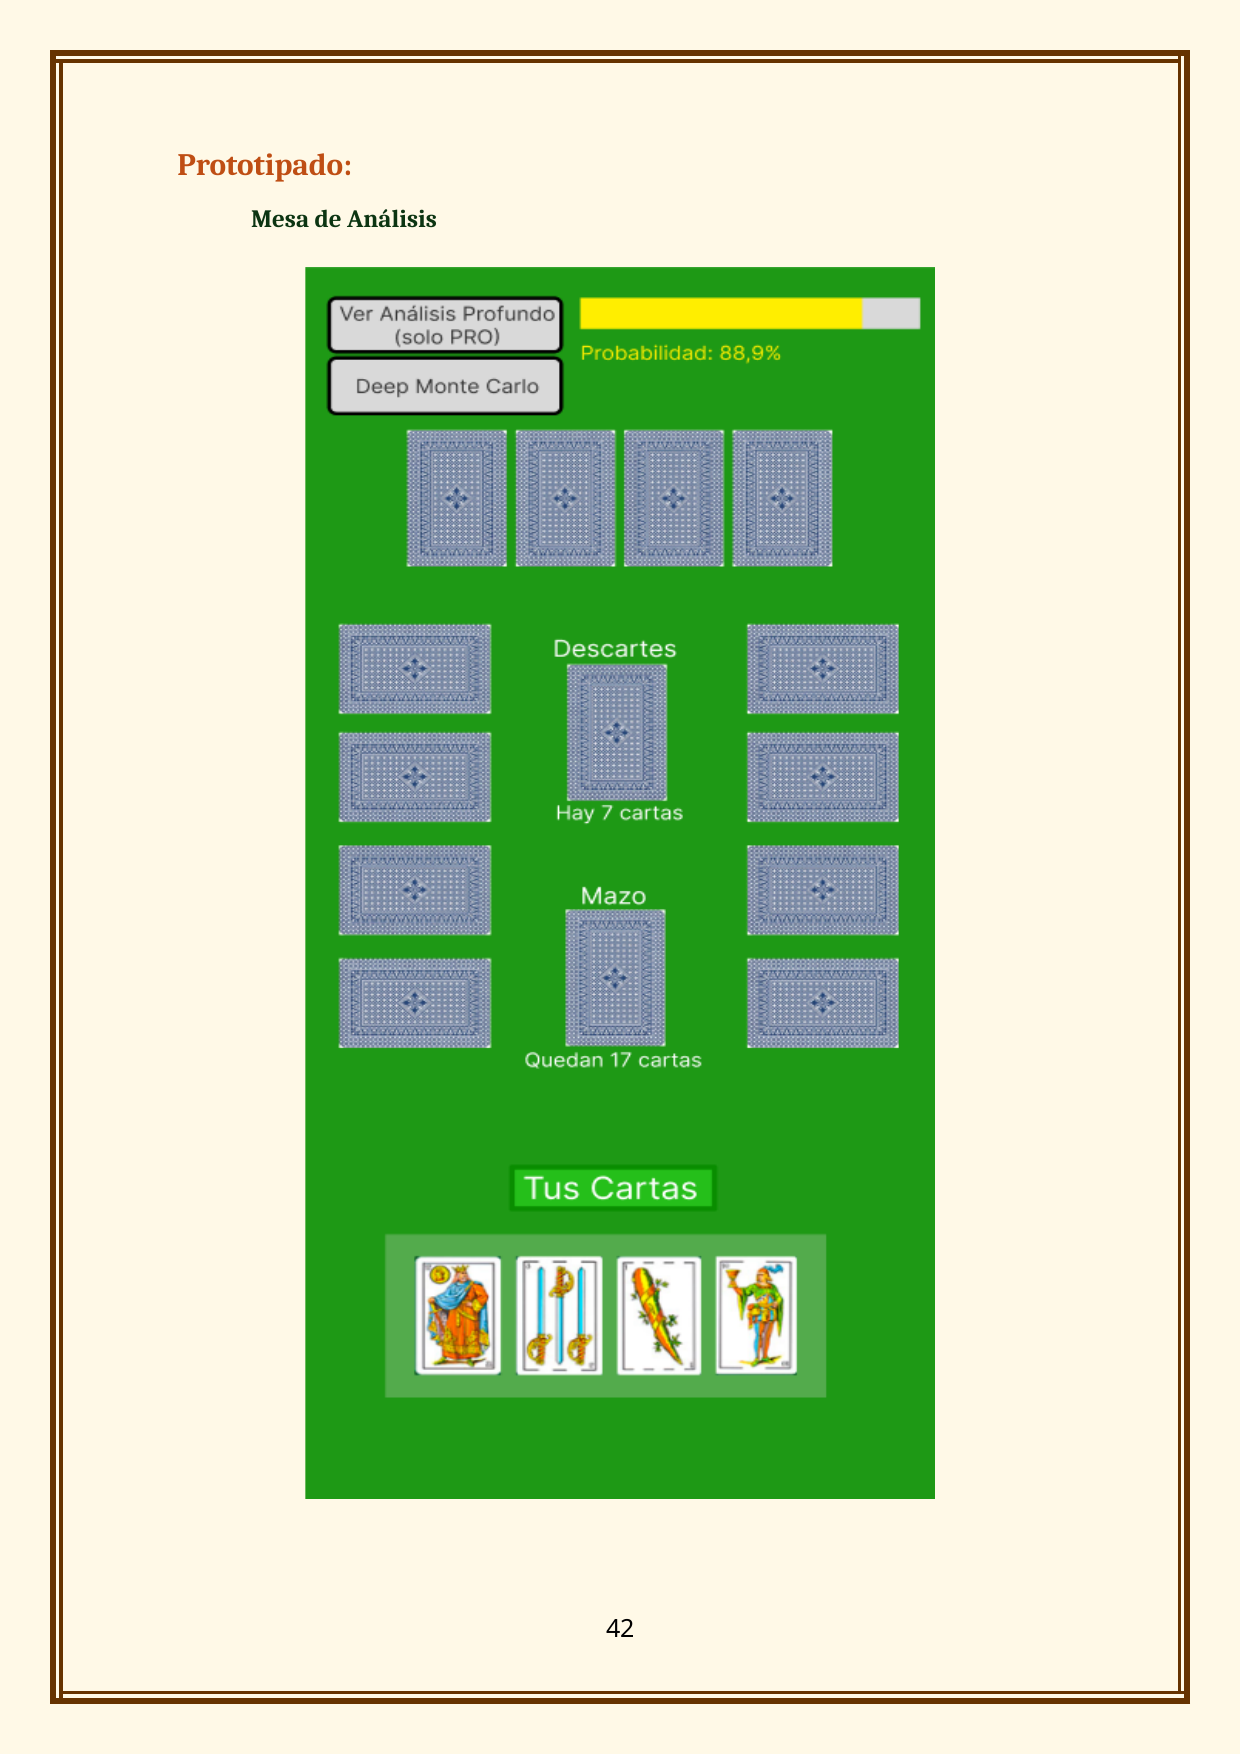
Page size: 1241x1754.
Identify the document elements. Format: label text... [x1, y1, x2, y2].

subtitle Mesa de Análisis [177, 205, 1063, 234]
picture [305, 267, 935, 1499]
text Prototipado: [177, 147, 1063, 183]
